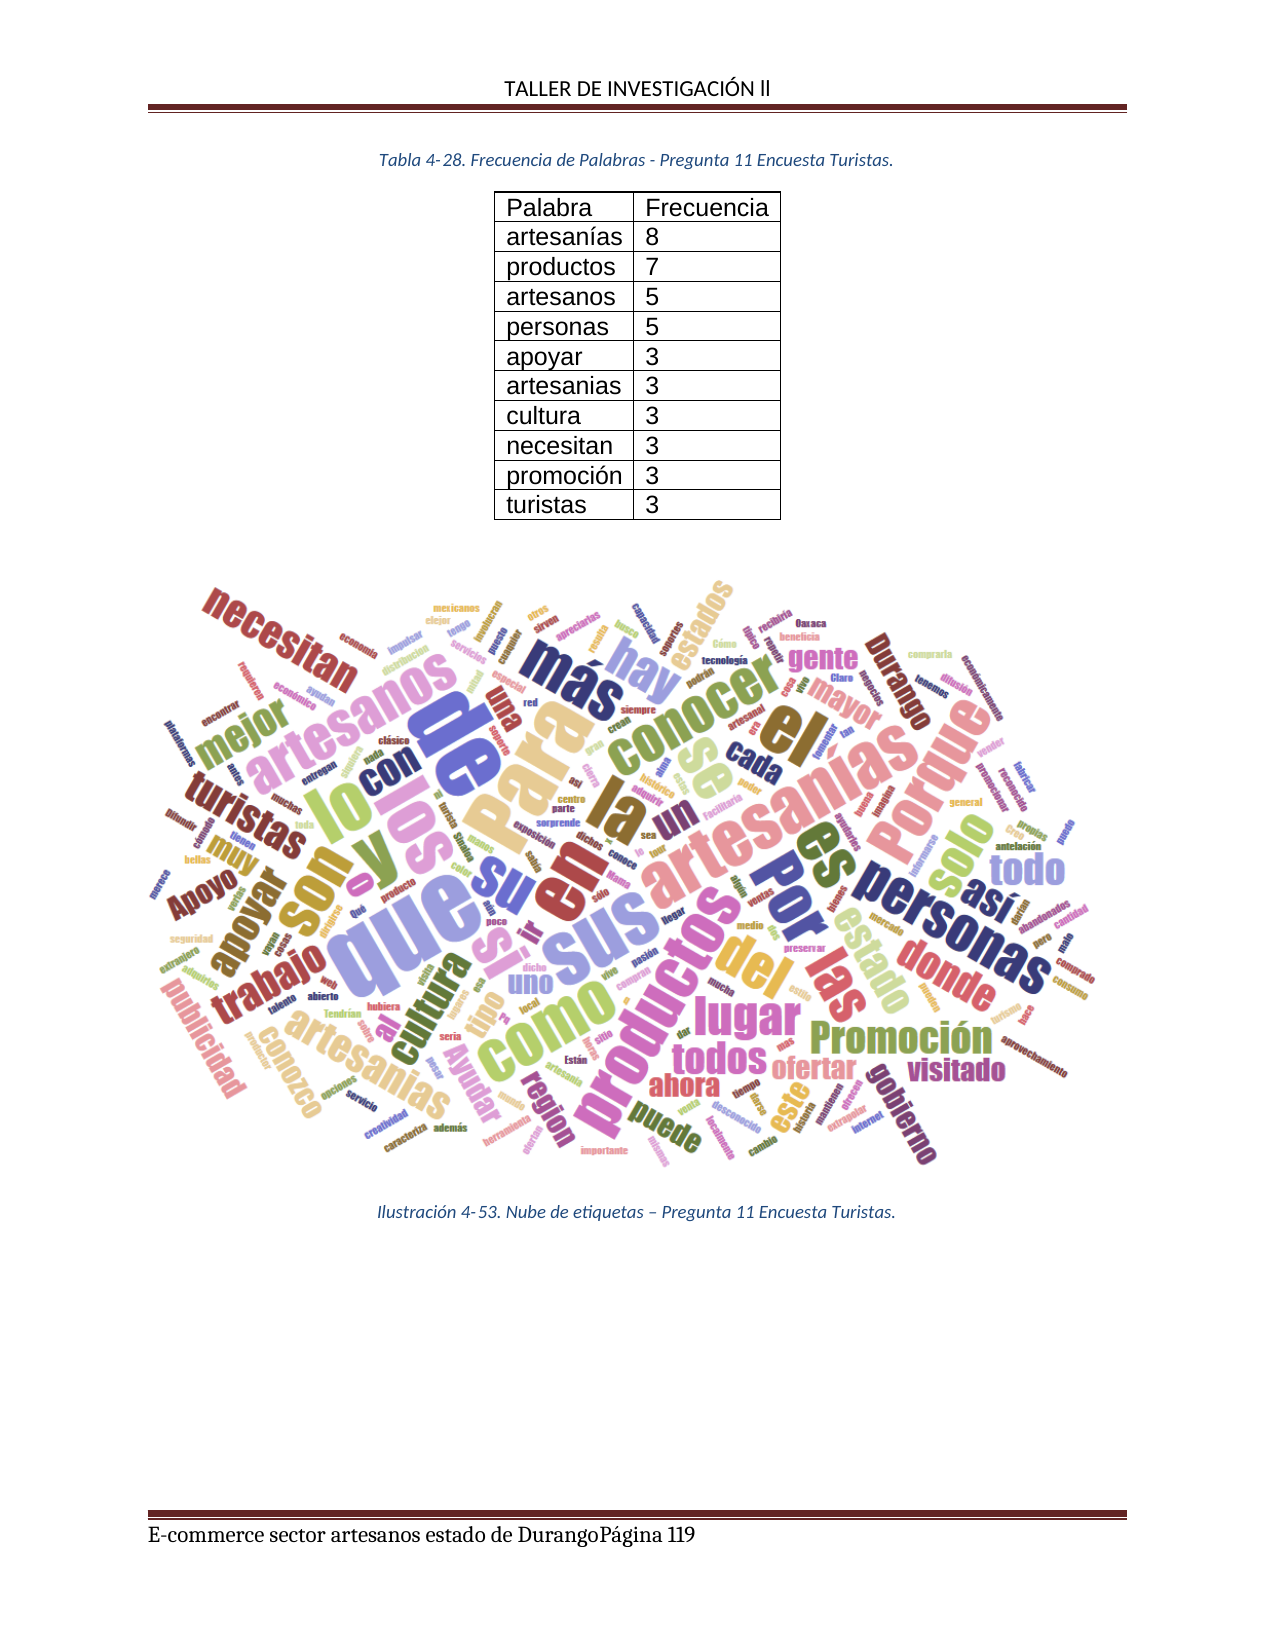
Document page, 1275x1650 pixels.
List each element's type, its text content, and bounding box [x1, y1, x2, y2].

table_cell 3 [634, 341, 780, 370]
table_cell productos [495, 252, 633, 281]
table_cell artesanías [495, 222, 633, 251]
table_cell 3 [634, 371, 780, 400]
picture [147, 573, 1104, 1175]
text Ilustración 4-49. Nube de etiquetas – Pregunta 11 Encuesta Turistas. [148, 1200, 1127, 1223]
text Tabla 4-24. Frecuencia de Palabras - Pregunta 11 Encuesta Turistas. [148, 148, 1127, 171]
table_cell turistas [495, 490, 633, 519]
table_cell 3 [634, 401, 780, 430]
table_cell 5 [634, 282, 780, 311]
table_cell apoyar [495, 341, 633, 370]
table_cell artesanos [495, 282, 633, 311]
table_cell personas [495, 312, 633, 340]
table_cell 5 [634, 312, 780, 340]
table_cell artesanias [495, 371, 633, 400]
table_cell 7 [634, 252, 780, 281]
table_cell 3 [634, 461, 780, 489]
table_cell necesitan [495, 431, 633, 459]
table_header Palabra [495, 193, 633, 221]
table_cell 3 [634, 431, 780, 459]
table_cell 3 [634, 490, 780, 519]
table_cell cultura [495, 401, 633, 430]
table_cell 8 [634, 222, 780, 251]
table_header Frecuencia [634, 193, 780, 221]
table_cell promoción [495, 461, 633, 489]
